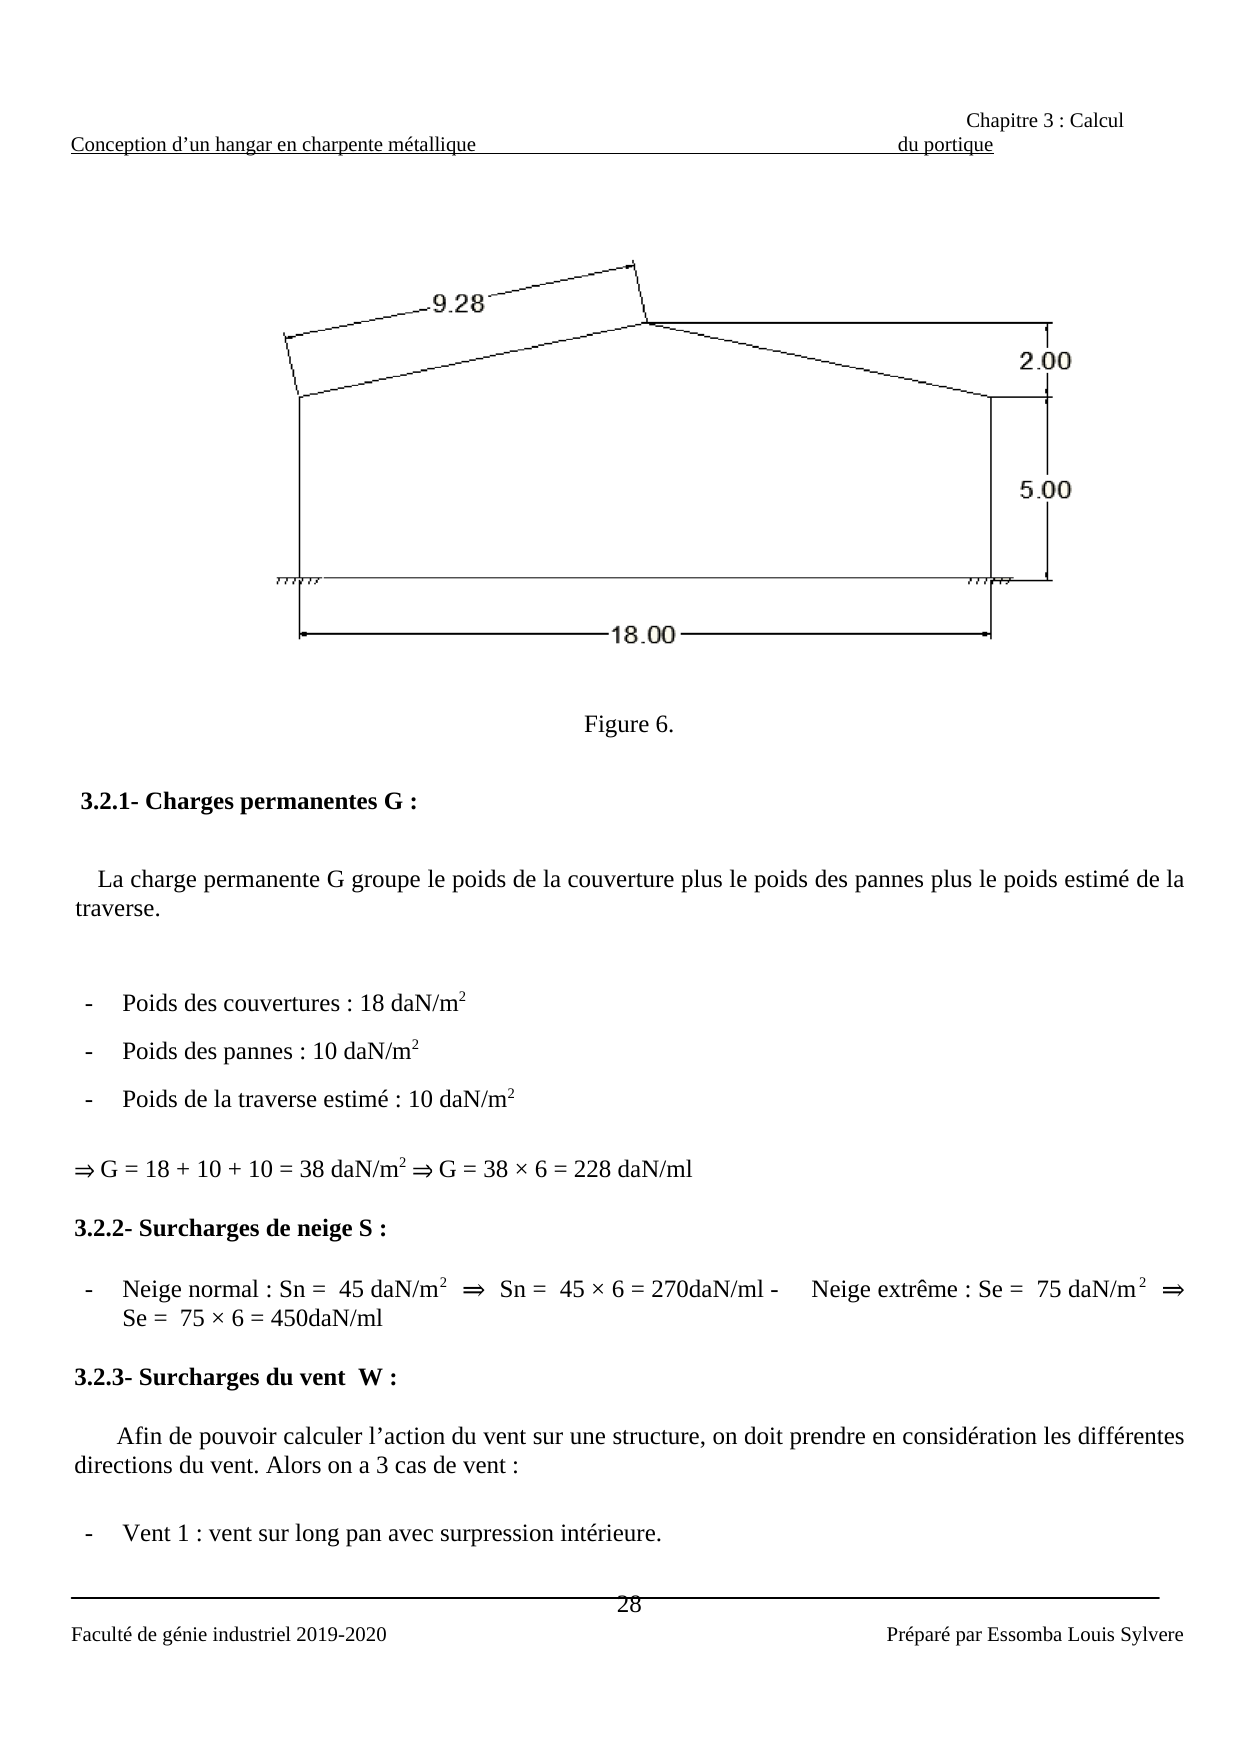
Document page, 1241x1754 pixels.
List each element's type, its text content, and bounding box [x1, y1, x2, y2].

text 3.2.1- Charges permanentes G : [74, 786, 1187, 815]
list Neige normal : Sn = 45 daN/m2 ⇒ Sn = 45 × 6 = 270daN/ml - Neige extrême : Se = 75 daN/m2 ⇒ Se = 75 × 6 = 450daN/ml [84, 1272, 1186, 1331]
picture [268, 239, 1079, 669]
list Poids des pannes : 10 daN/m2 [84, 1036, 1186, 1065]
list Vent 1 : vent sur long pan avec surpression intérieure. [84, 1518, 1186, 1547]
list Poids des couvertures : 18 daN/m2 [84, 988, 1186, 1017]
text 3.2.2- Surcharges de neige S : [74, 1213, 1187, 1242]
picture [74, 1163, 94, 1178]
list Poids de la traverse estimé : 10 daN/m2 [84, 1084, 1186, 1113]
text Figure 6. [71, 709, 1187, 738]
picture [412, 1163, 433, 1178]
text Afin de pouvoir calculer l’action du vent sur une structure, on doit prendre en considération les différentes directions du vent. Alors on a 3 cas de vent : [74, 1421, 1186, 1479]
text Conception d’un hangar en charpente métallique du portique [71, 132, 1187, 156]
text 3.2.3- Surcharges du vent W : [74, 1362, 1187, 1391]
text La charge permanente G groupe le poids de la couverture plus le poids des pannes plus le poids estimé de la traverse. [74, 864, 1186, 921]
text G = 18 + 10 + 10 = 38 daN/m2 G = 38 × 6 = 228 daN/ml [74, 1154, 1186, 1183]
